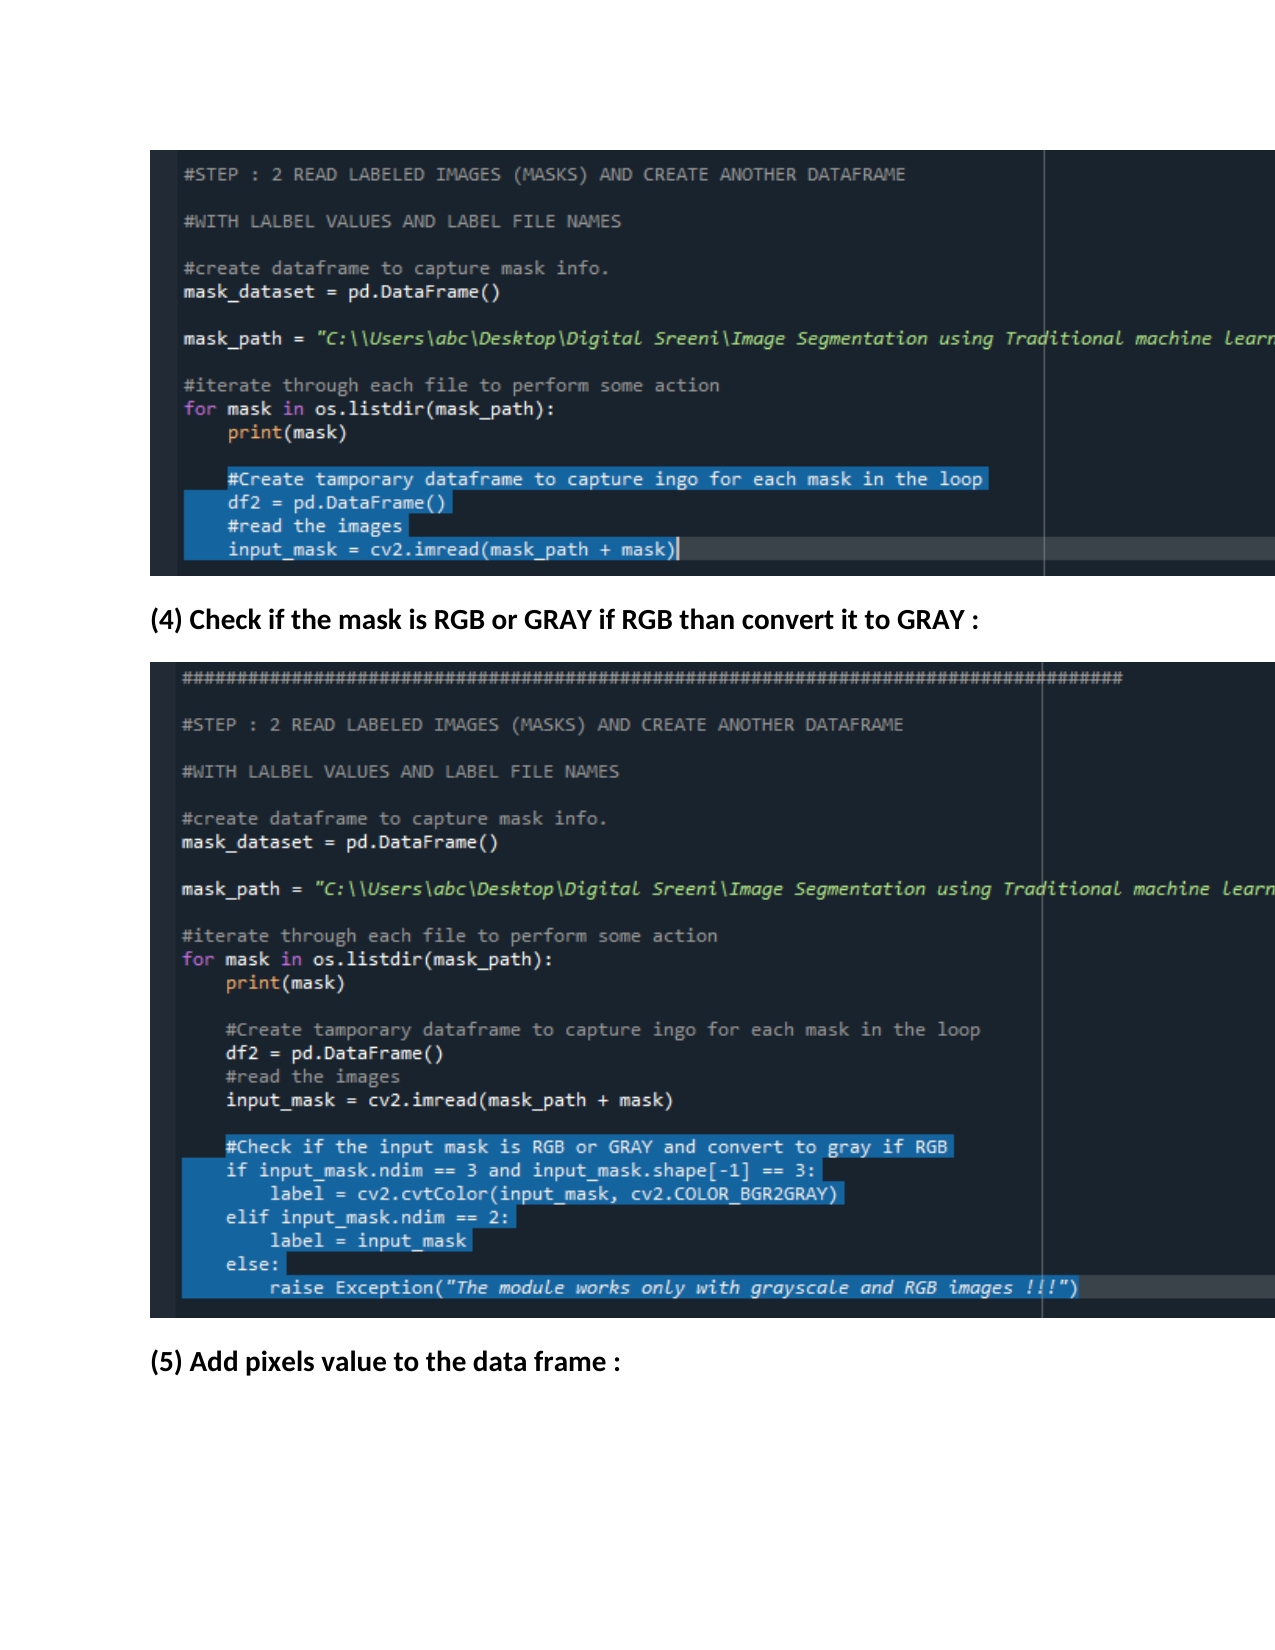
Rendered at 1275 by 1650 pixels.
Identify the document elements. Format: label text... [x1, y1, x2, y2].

text (5) Add pixels value to the data frame : [150, 1343, 1125, 1378]
picture [150, 150, 1275, 576]
text (4) Check if the mask is RGB or GRAY if RGB than convert it to GRAY : [150, 601, 1125, 637]
picture [150, 662, 1275, 1318]
